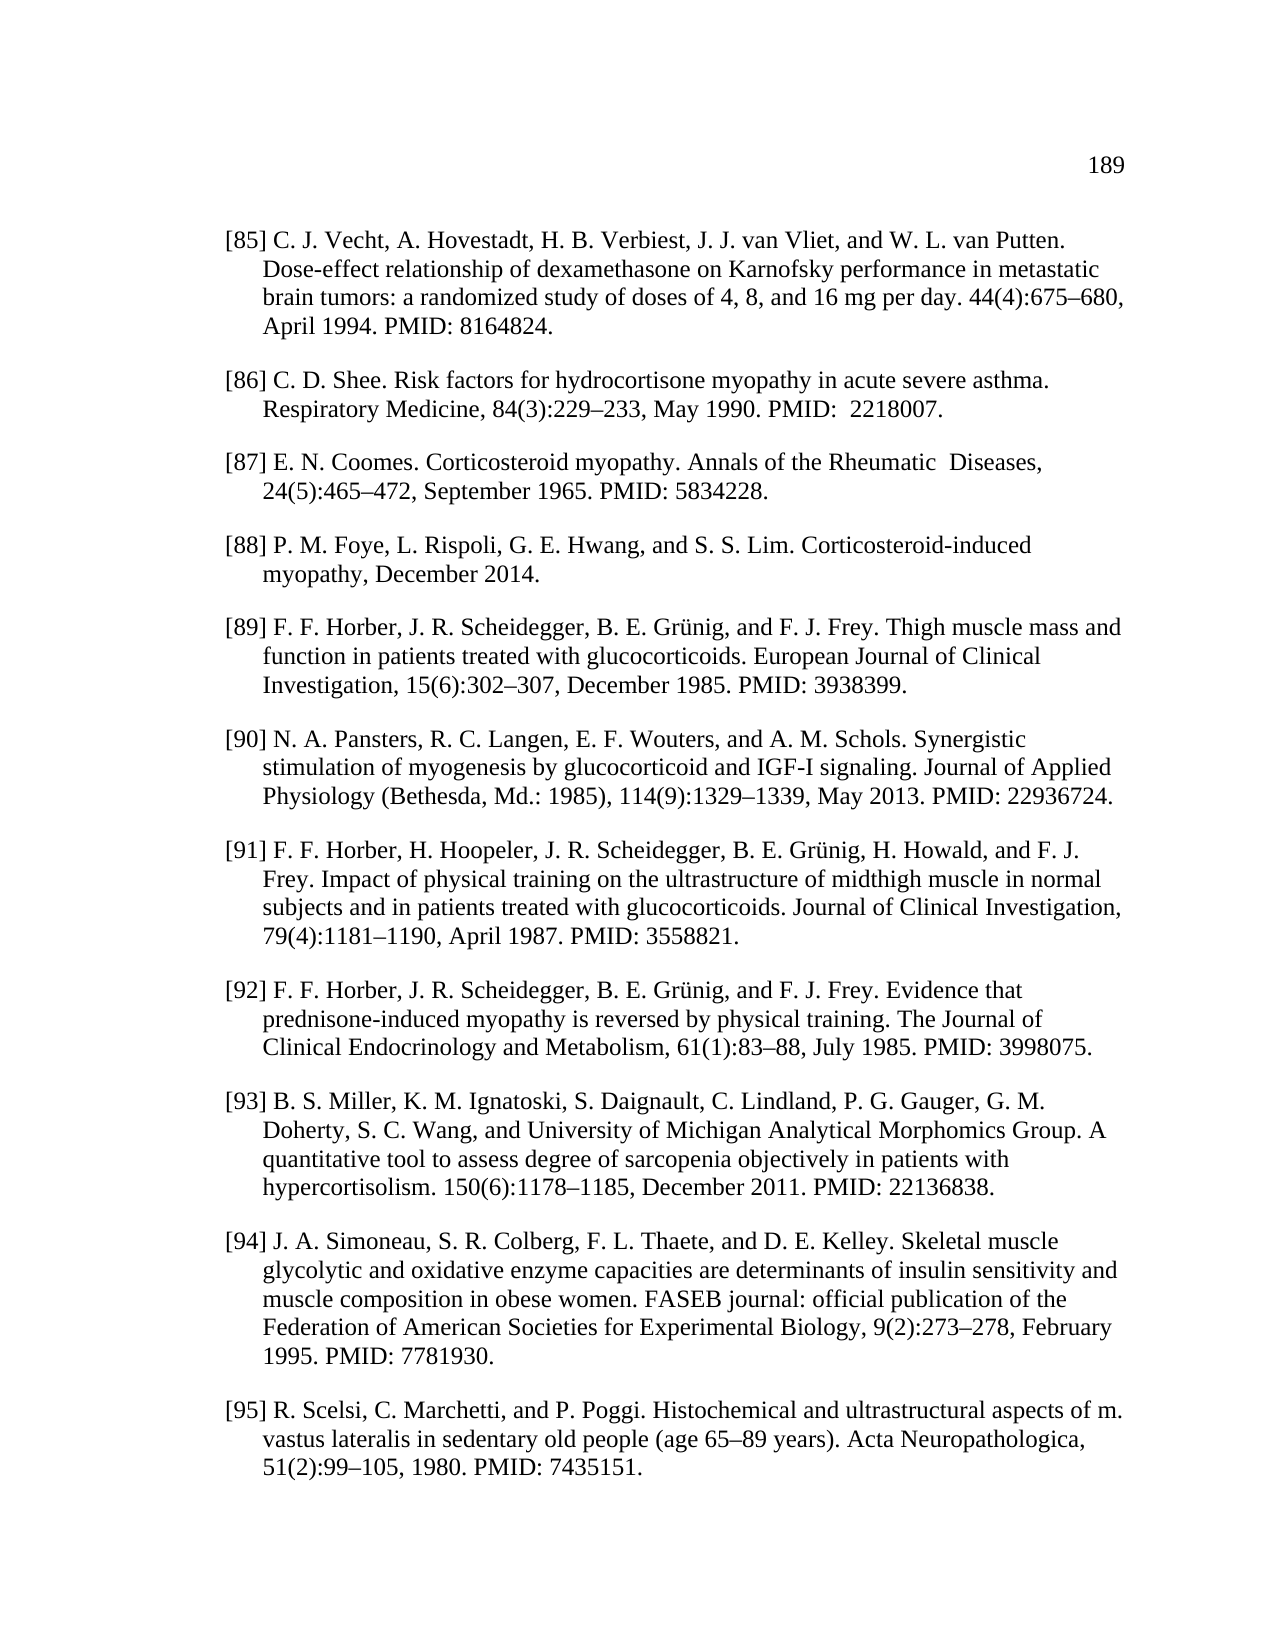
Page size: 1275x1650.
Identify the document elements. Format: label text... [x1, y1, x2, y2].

text [86] C. D. Shee. Risk factors for hydrocortisone myopathy in acute severe asthma. Respiratory Medicine, 84(3):229–233, May 1990. PMID: 2218007. [225, 365, 1125, 422]
text [85] C. J. Vecht, A. Hovestadt, H. B. Verbiest, J. J. van Vliet, and W. L. van Putten. Dose-effect relationship of dexamethasone on Karnofsky performance in metastatic brain tumors: a randomized study of doses of 4, 8, and 16 mg per day. 44(4):675–680, April 1994. PMID: 8164824. [225, 225, 1125, 340]
text [88] P. M. Foye, L. Rispoli, G. E. Hwang, and S. S. Lim. Corticosteroid-induced myopathy, December 2014. [225, 530, 1125, 587]
text [95] R. Scelsi, C. Marchetti, and P. Poggi. Histochemical and ultrastructural aspects of m. vastus lateralis in sedentary old people (age 65–89 years). Acta Neuropathologica, 51(2):99–105, 1980. PMID: 7435151. [225, 1395, 1125, 1481]
text [90] N. A. Pansters, R. C. Langen, E. F. Wouters, and A. M. Schols. Synergistic stimulation of myogenesis by glucocorticoid and IGF-I signaling. Journal of Applied Physiology (Bethesda, Md.: 1985), 114(9):1329–1339, May 2013. PMID: 22936724. [225, 724, 1125, 810]
text [94] J. A. Simoneau, S. R. Colberg, F. L. Thaete, and D. E. Kelley. Skeletal muscle glycolytic and oxidative enzyme capacities are determinants of insulin sensitivity and muscle composition in obese women. FASEB journal: official publication of the Federation of American Societies for Experimental Biology, 9(2):273–278, February 1995. PMID: 7781930. [225, 1226, 1125, 1370]
text [92] F. F. Horber, J. R. Scheidegger, B. E. Grünig, and F. J. Frey. Evidence that prednisone-induced myopathy is reversed by physical training. The Journal of Clinical Endocrinology and Metabolism, 61(1):83–88, July 1985. PMID: 3998075. [225, 975, 1125, 1061]
text [87] E. N. Coomes. Corticosteroid myopathy. Annals of the Rheumatic Diseases, 24(5):465–472, September 1965. PMID: 5834228. [225, 447, 1125, 505]
text [89] F. F. Horber, J. R. Scheidegger, B. E. Grünig, and F. J. Frey. Thigh muscle mass and function in patients treated with glucocorticoids. European Journal of Clinical Investigation, 15(6):302–307, December 1985. PMID: 3938399. [225, 612, 1125, 699]
text [93] B. S. Miller, K. M. Ignatoski, S. Daignault, C. Lindland, P. G. Gauger, G. M. Doherty, S. C. Wang, and University of Michigan Analytical Morphomics Group. A quantitative tool to assess degree of sarcopenia objectively in patients with hypercortisolism. 150(6):1178–1185, December 2011. PMID: 22136838. [225, 1086, 1125, 1201]
text [91] F. F. Horber, H. Hoopeler, J. R. Scheidegger, B. E. Grünig, H. Howald, and F. J. Frey. Impact of physical training on the ultrastructure of midthigh muscle in normal subjects and in patients treated with glucocorticoids. Journal of Clinical Investigation, 79(4):1181–1190, April 1987. PMID: 3558821. [225, 835, 1125, 950]
